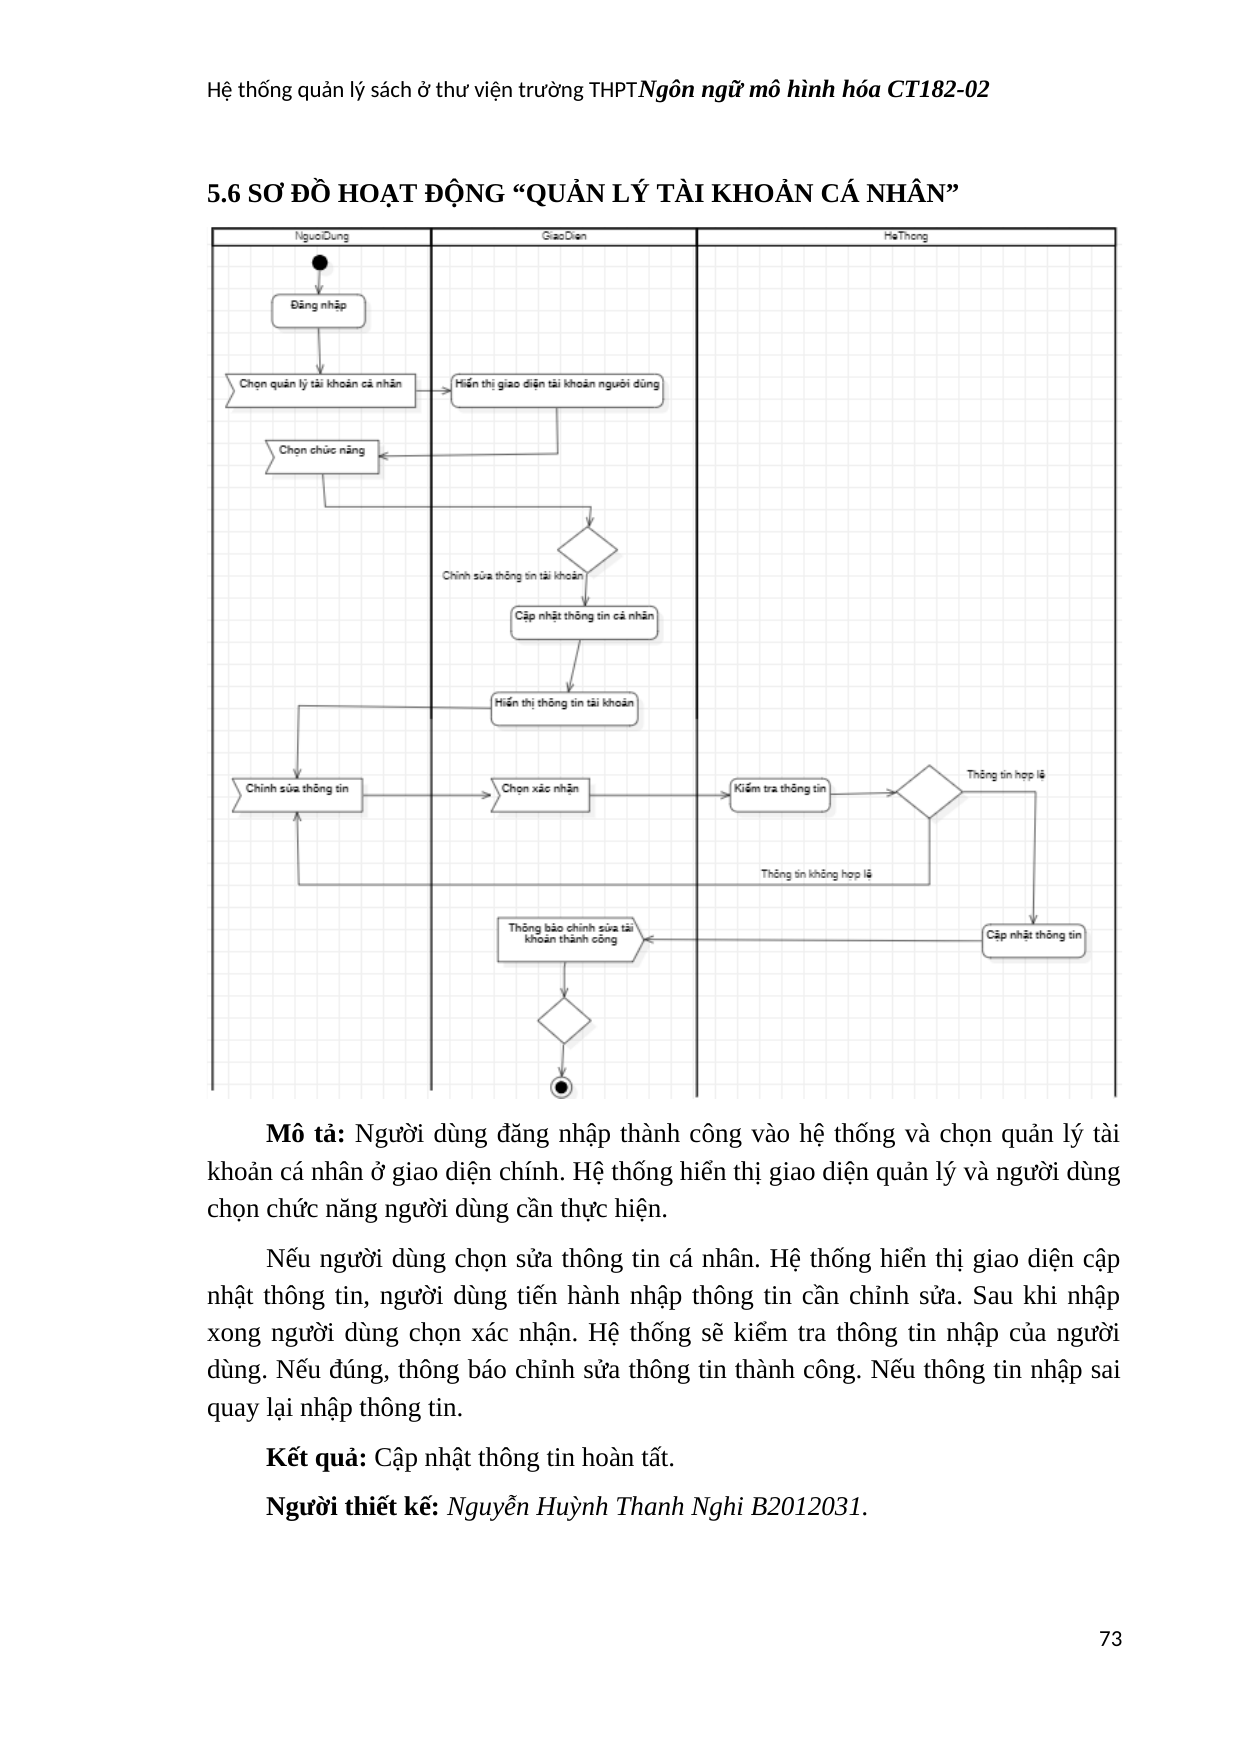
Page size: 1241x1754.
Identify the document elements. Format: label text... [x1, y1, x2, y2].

text Nếu người dùng chọn sửa thông tin cá nhân. Hệ thống hiển thị giao diện cập nhật thông tin, người dùng tiến hành nhập thông tin cần chỉnh sửa. Sau khi nhập xong người dùng chọn xác nhận. Hệ thống sẽ kiểm tra thông tin nhập của người dùng. Nếu đúng, thông báo chỉnh sửa thông tin thành công. Nếu thông tin nhập sai quay lại nhập thông tin. [207, 1242, 1122, 1422]
subtitle 5.6 SƠ ĐỒ HOẠT ĐỘNG “QUẢN LÝ TÀI KHOẢN CÁ NHÂN” [207, 177, 1122, 208]
text Người thiết kế: Nguyễn Huỳnh Thanh Nghi B2012031. [207, 1490, 1122, 1522]
text Mô tả: Người dùng đăng nhập thành công vào hệ thống và chọn quản lý tài khoản cá nhân ở giao diện chính. Hệ thống hiển thị giao diện quản lý và người dùng chọn chức năng người dùng cần thực hiện. [207, 1117, 1122, 1223]
picture [206, 227, 1123, 1099]
text Kết quả: Cập nhật thông tin hoàn tất. [207, 1441, 1122, 1472]
